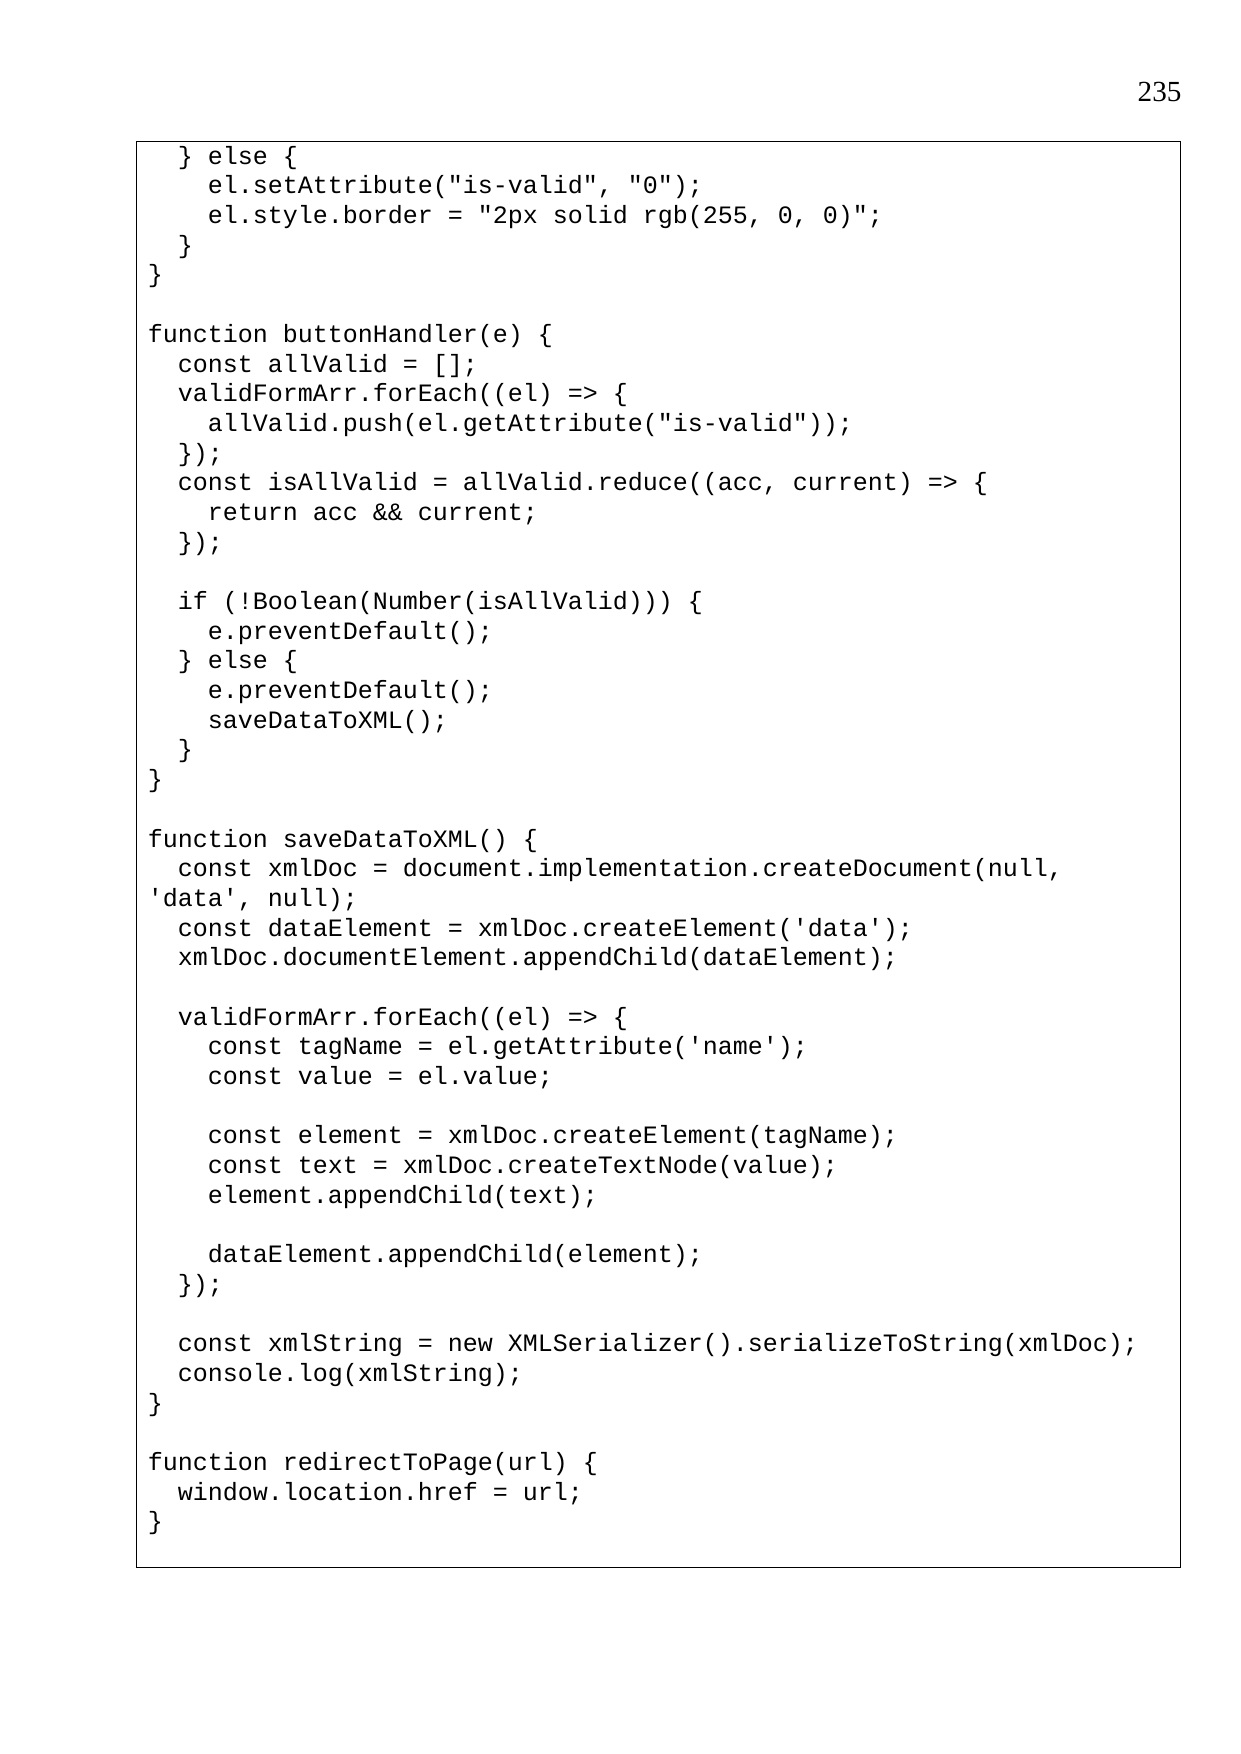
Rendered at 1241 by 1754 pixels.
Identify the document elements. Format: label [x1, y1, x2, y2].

table_header [137, 142, 1180, 1567]
